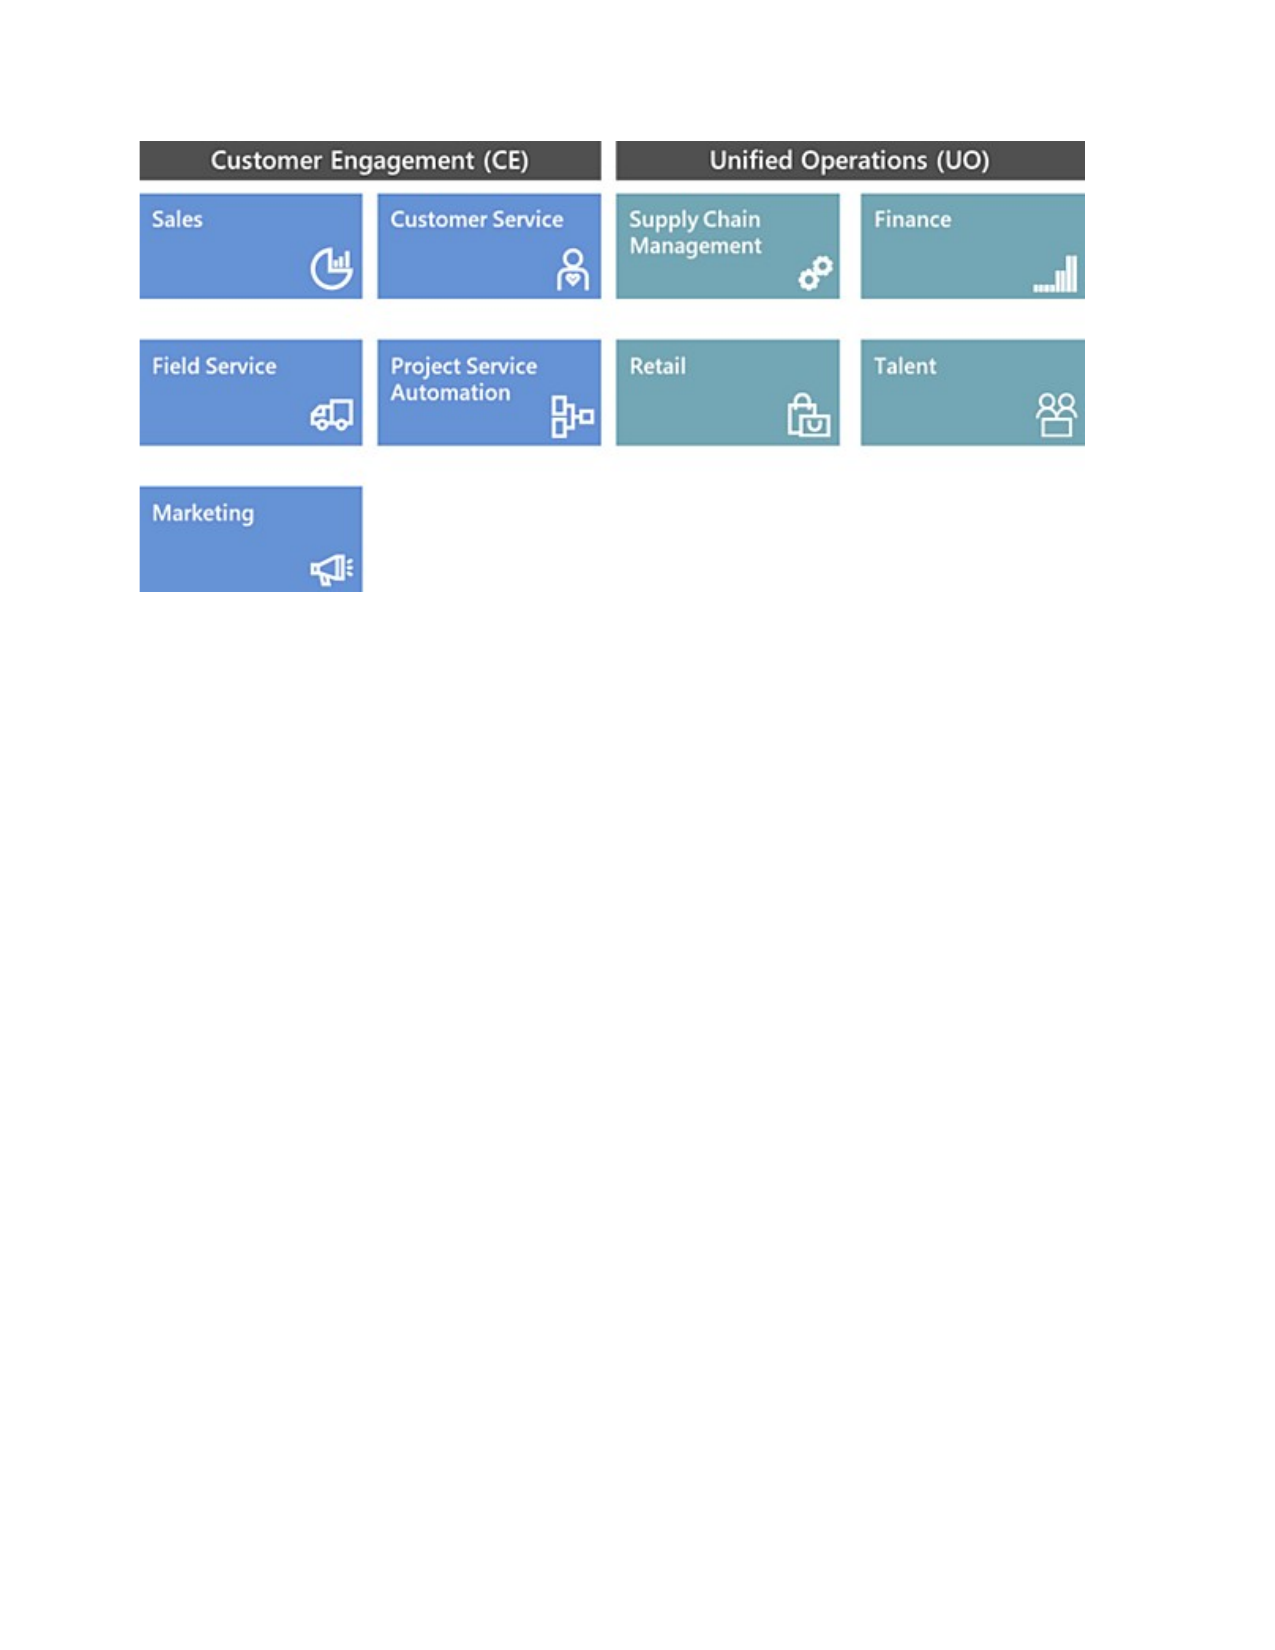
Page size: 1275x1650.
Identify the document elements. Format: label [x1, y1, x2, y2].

picture [139, 141, 1085, 592]
